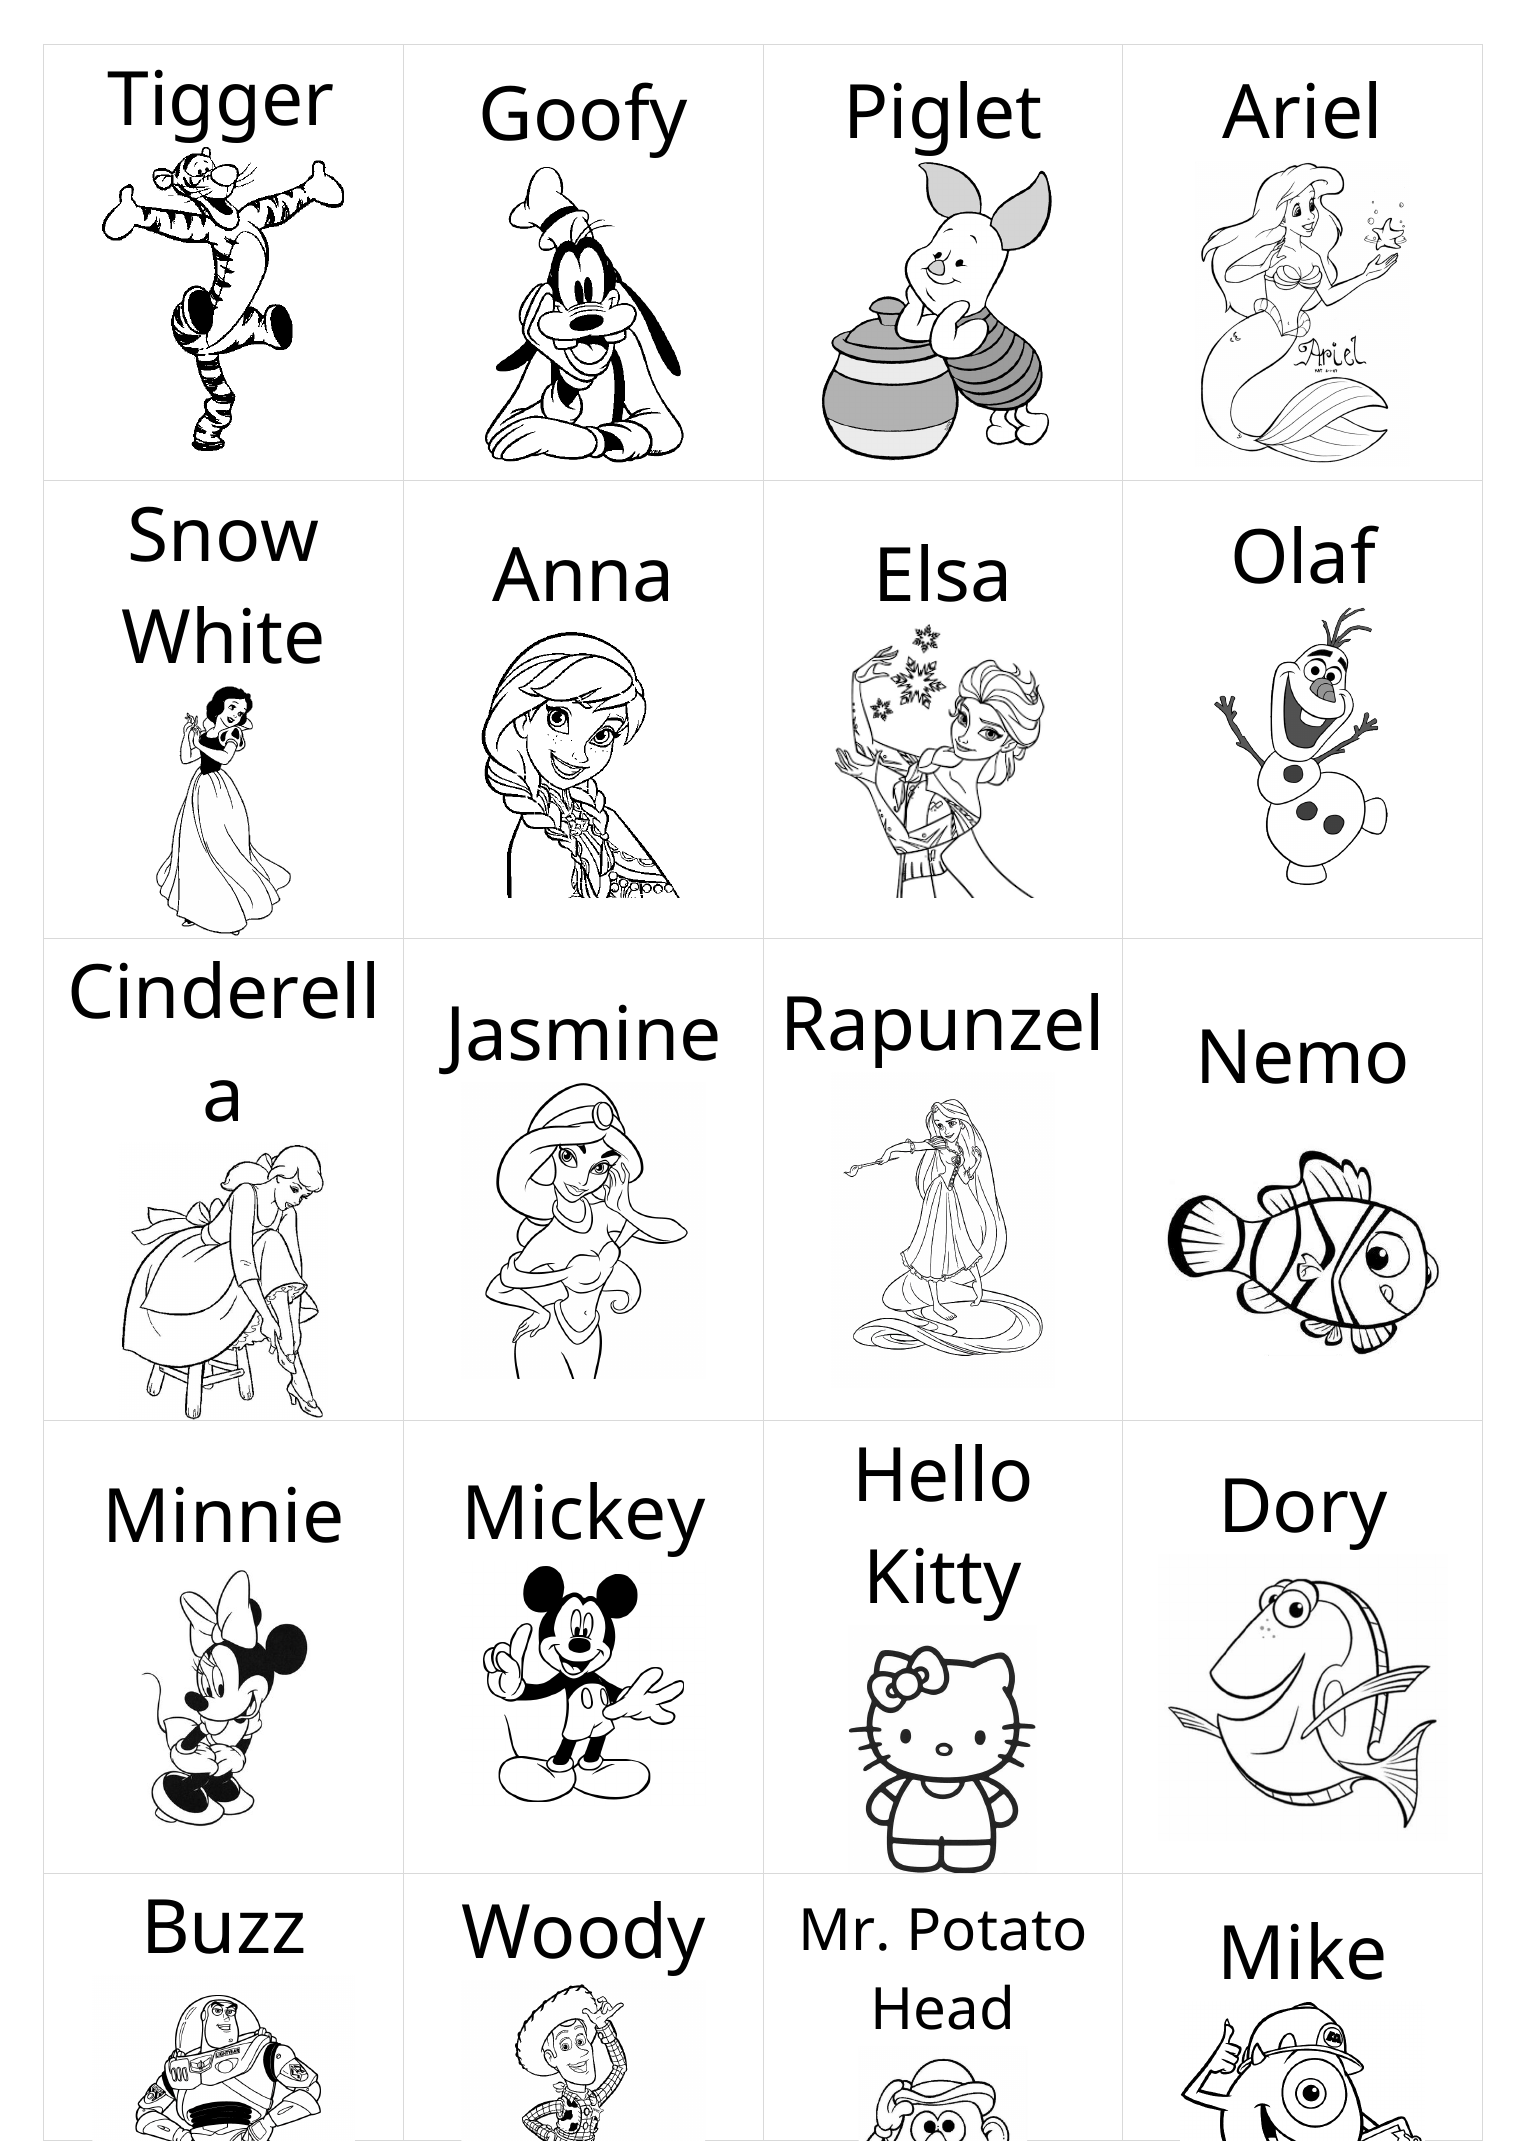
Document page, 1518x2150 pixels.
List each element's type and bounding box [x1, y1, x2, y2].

picture [1195, 161, 1410, 467]
picture [1158, 1554, 1448, 1841]
picture [848, 1625, 1037, 1873]
picture [461, 1082, 706, 1379]
picture [461, 1980, 705, 2141]
picture [119, 1142, 328, 1420]
picture [473, 623, 694, 898]
picture [92, 1975, 355, 2141]
picture [834, 623, 1052, 898]
picture [831, 1072, 1055, 1388]
picture [1180, 2001, 1425, 2141]
picture [1147, 1131, 1459, 1356]
picture [461, 1561, 705, 1806]
picture [136, 1565, 311, 1831]
picture [858, 2046, 1028, 2141]
